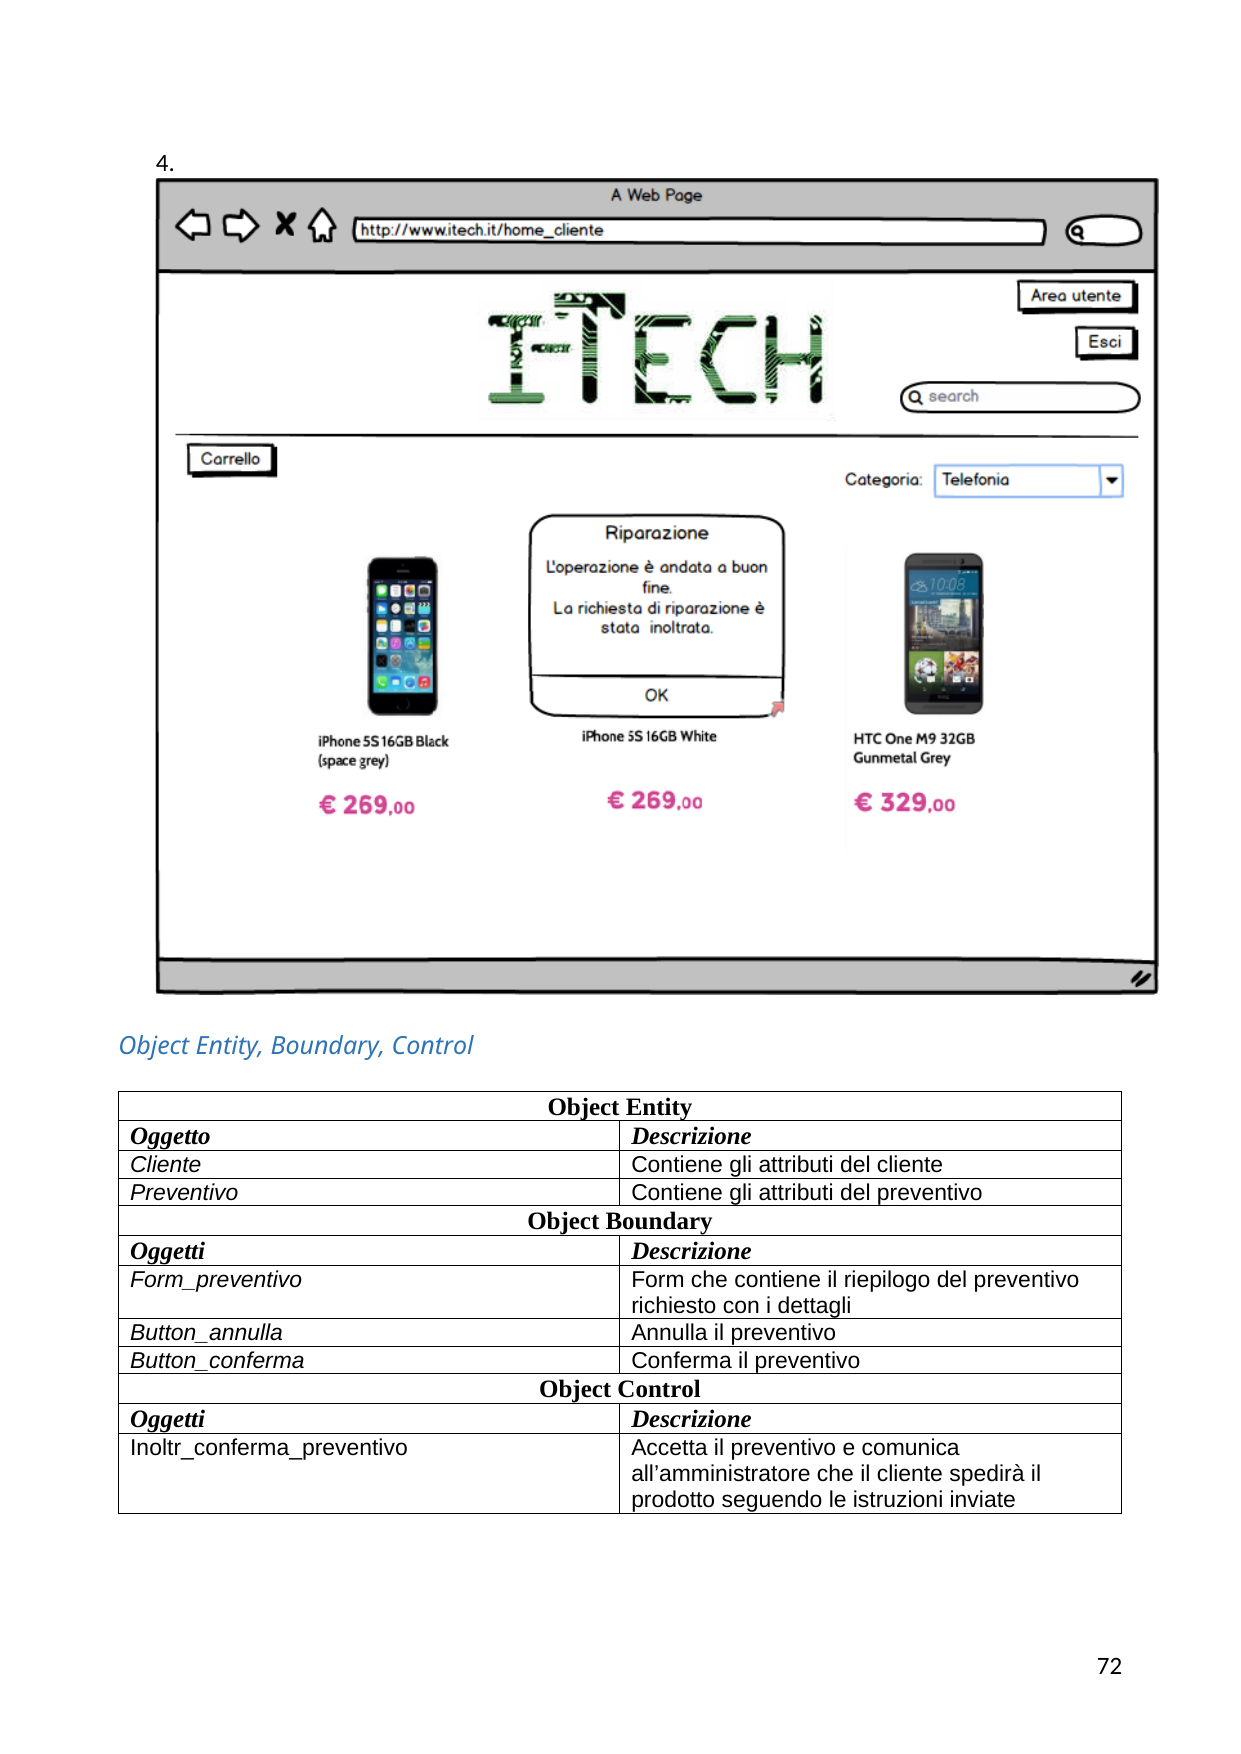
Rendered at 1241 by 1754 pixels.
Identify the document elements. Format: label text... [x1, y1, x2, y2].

table_cell Descrizione [620, 1404, 1121, 1433]
table_cell Accetta il preventivo e comunica all’amministratore che il cliente spedirà il prodotto seguendo le istruzioni inviate [620, 1434, 1121, 1513]
table_cell Oggetti [119, 1236, 619, 1264]
table_cell Preventivo [119, 1179, 619, 1205]
table_cell Object Control [119, 1374, 1121, 1403]
picture [155, 178, 1159, 995]
table_cell Button_conferma [119, 1347, 619, 1373]
table_cell Button_annulla [119, 1319, 619, 1346]
table_cell Contiene gli attributi del preventivo [620, 1179, 1121, 1205]
table_cell Descrizione [620, 1121, 1121, 1150]
table_header Object Entity [119, 1092, 1121, 1120]
table_cell Descrizione [620, 1236, 1121, 1264]
table_cell Cliente [119, 1151, 619, 1178]
table_cell Inoltr_conferma_preventivo [119, 1434, 619, 1513]
subtitle Object Entity, Boundary, Control [118, 1028, 1122, 1062]
table_cell Conferma il preventivo [620, 1347, 1121, 1373]
table_cell Oggetto [119, 1121, 619, 1150]
table_cell Object Boundary [119, 1206, 1121, 1235]
table_cell Form che contiene il riepilogo del preventivo richiesto con i dettagli [620, 1266, 1121, 1318]
table_cell Contiene gli attributi del cliente [620, 1151, 1121, 1178]
table_cell Annulla il preventivo [620, 1319, 1121, 1346]
table_cell Form_preventivo [119, 1266, 619, 1318]
table_cell Oggetti [119, 1404, 619, 1433]
